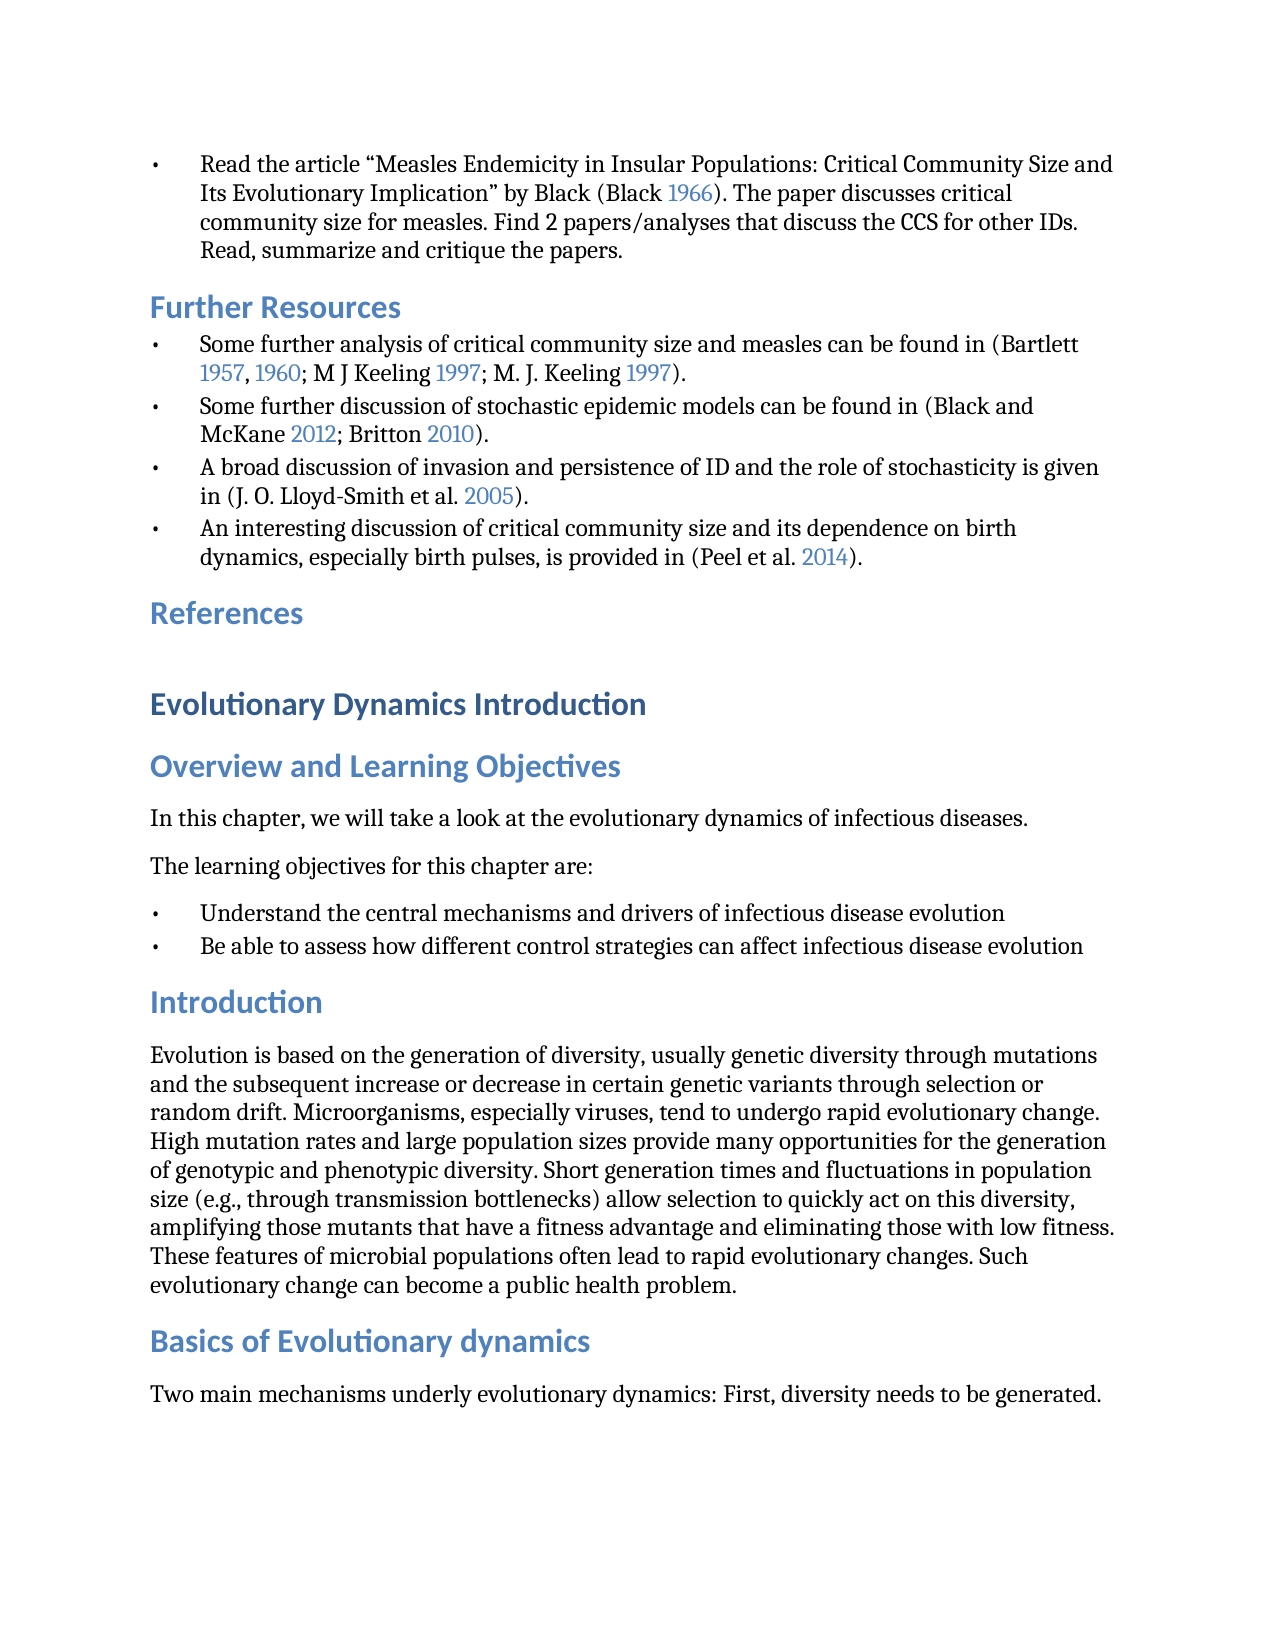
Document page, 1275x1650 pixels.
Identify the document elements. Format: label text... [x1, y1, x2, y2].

list Be able to assess how different control strategies can affect infectious disease evolution [150, 932, 1125, 960]
list A broad discussion of invasion and persistence of ID and the role of stochasticity is given in (J. O. Lloyd-Smith et al. 2005). [150, 453, 1125, 510]
list An interesting discussion of critical community size and its dependence on birth dynamics, especially birth pulses, is provided in (Peel et al. 2014). [150, 514, 1125, 572]
text Evolution is based on the generation of diversity, usually genetic diversity through mutations and the subsequent increase or decrease in certain genetic variants through selection or random drift. Microorganisms, especially viruses, tend to undergo rapid evolutionary change. High mutation rates and large population sizes provide many opportunities for the generation of genotypic and phenotypic diversity. Short generation times and fluctuations in population size (e.g., through transmission bottlenecks) allow selection to quickly act on this diversity, amplifying those mutants that have a fitness advantage and eliminating those with low fitness. These features of microbial populations often lead to rapid evolutionary changes. Such evolutionary change can become a public health problem. [150, 1041, 1125, 1299]
text In this chapter, we will take a look at the evolutionary dynamics of infectious diseases. [150, 804, 1125, 833]
list Some further analysis of critical community size and measles can be found in (Bartlett 1957, 1960; M J Keeling 1997; M. J. Keeling 1997). [150, 330, 1125, 388]
subtitle Further Resources [150, 286, 1125, 327]
subtitle Basics of Evolutionary dynamics [150, 1320, 1125, 1361]
list Some further discussion of stochastic epidemic models can be found in (Black and McKane 2012; Britton 2010). [150, 392, 1125, 449]
subtitle Overview and Learning Objectives [150, 745, 1125, 785]
text Two main mechanisms underly evolutionary dynamics: First, diversity needs to be generated. [150, 1380, 1125, 1408]
list Read the article “Measles Endemicity in Insular Populations: Critical Community Size and Its Evolutionary Implication” by Black (Black 1966). The paper discusses critical community size for measles. Find 2 papers/analyses that discuss the CCS for other IDs. Read, summarize and critique the papers. [150, 150, 1125, 265]
subtitle Introduction [150, 981, 1125, 1022]
subtitle Evolutionary Dynamics Introduction [150, 683, 1125, 724]
list Understand the central mechanisms and drivers of infectious disease evolution [150, 899, 1125, 928]
subtitle References [150, 592, 1125, 633]
text The learning objectives for this chapter are: [150, 852, 1125, 880]
